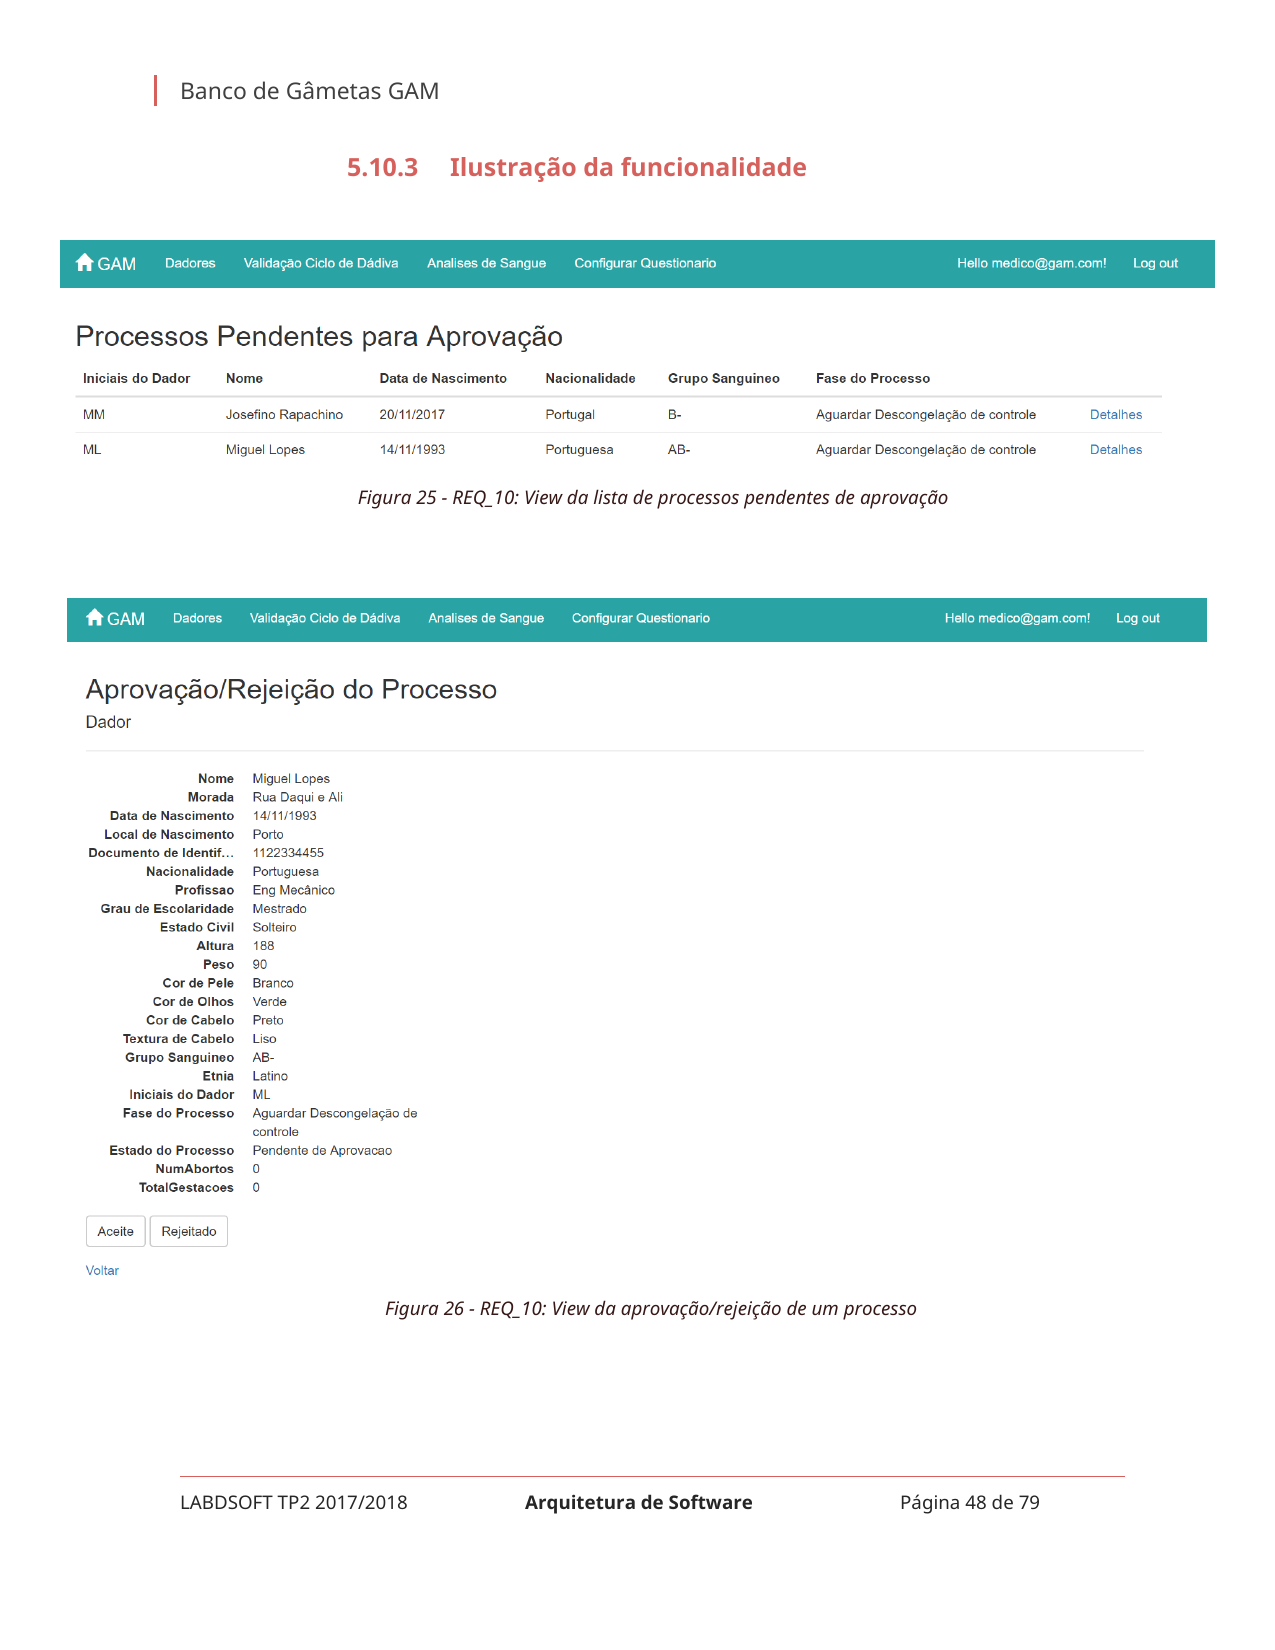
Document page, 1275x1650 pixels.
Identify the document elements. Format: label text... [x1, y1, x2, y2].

subtitle Ilustração da funcionalidade [347, 150, 1125, 184]
picture [67, 598, 1207, 1287]
picture [60, 240, 1215, 476]
